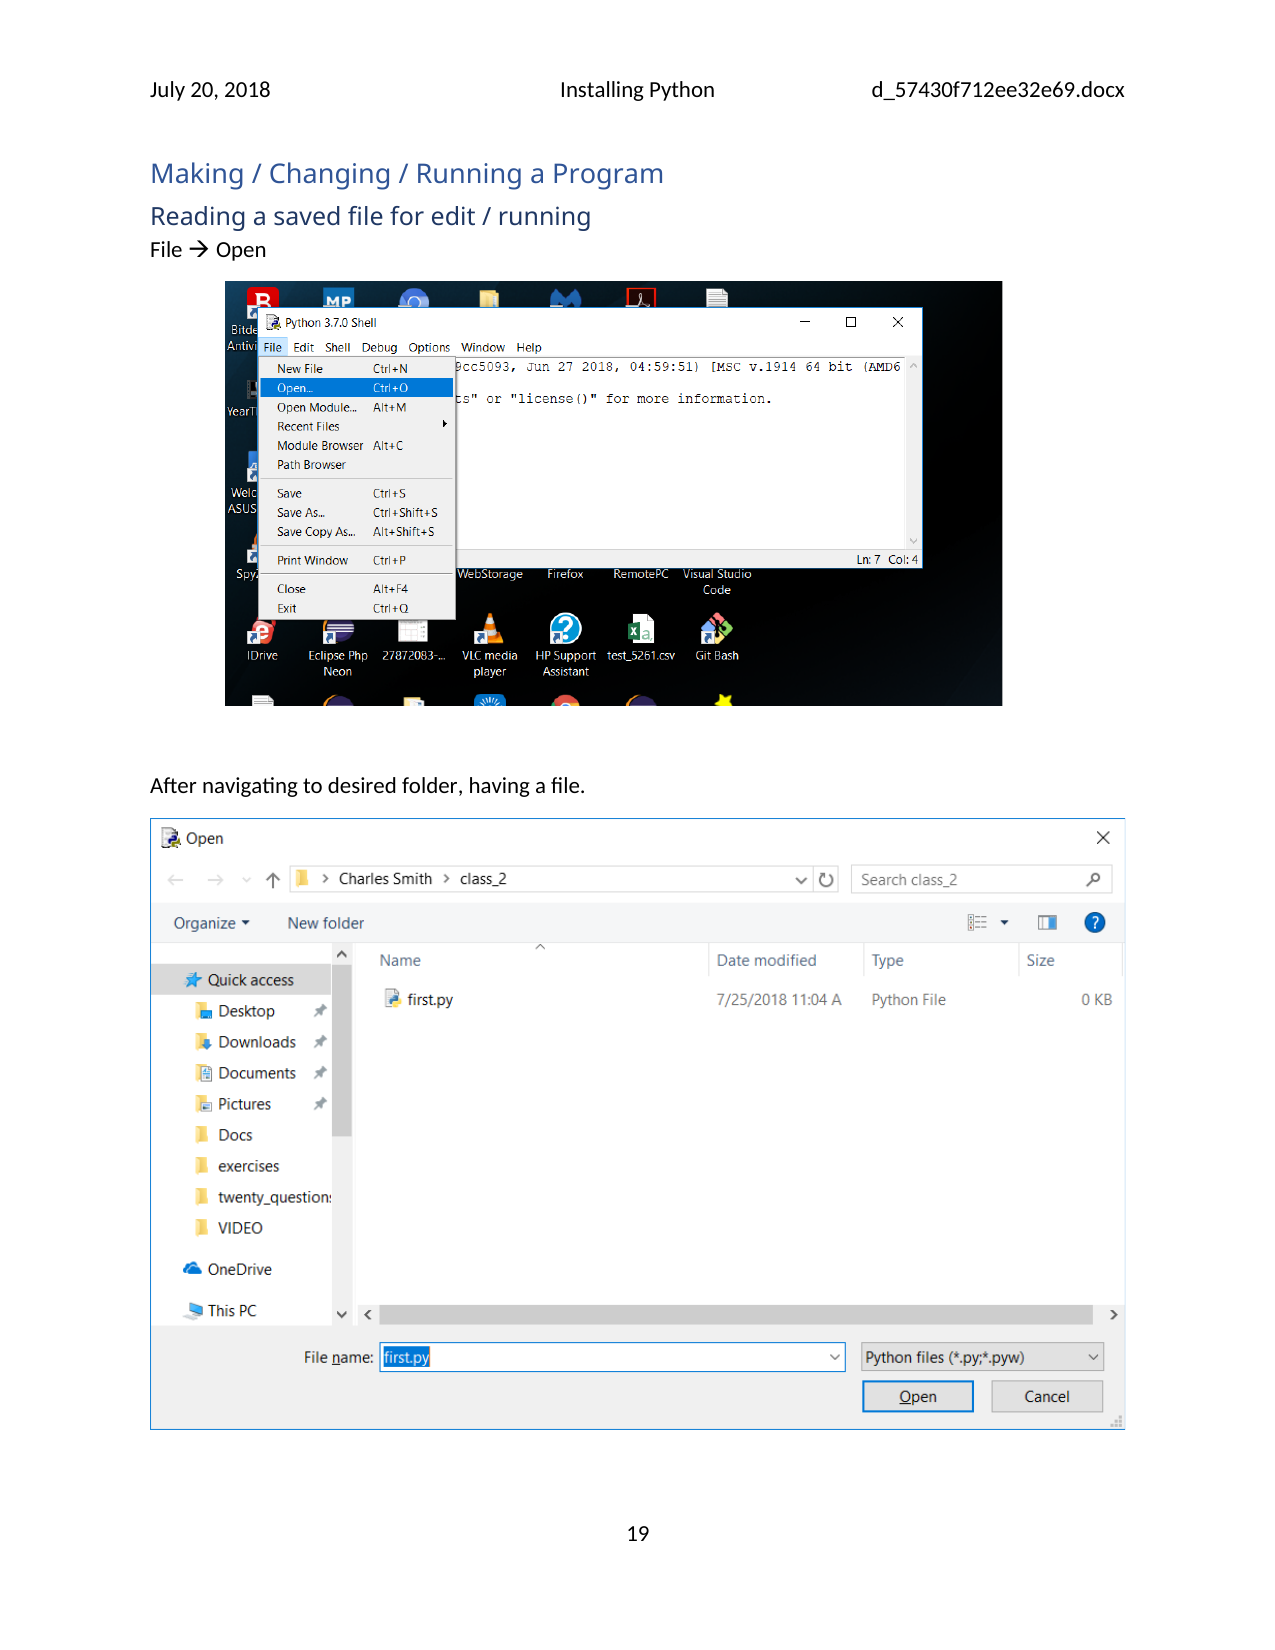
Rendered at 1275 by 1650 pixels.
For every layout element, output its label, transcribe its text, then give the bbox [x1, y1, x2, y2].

text File Open [150, 235, 1125, 263]
subtitle Making / Changing / Running a Program [150, 154, 1125, 191]
text After navigating to desired folder, having a file. [150, 771, 1125, 799]
picture [225, 281, 1003, 706]
picture [150, 818, 1125, 1430]
subtitle Reading a saved file for edit / running [150, 198, 1125, 232]
